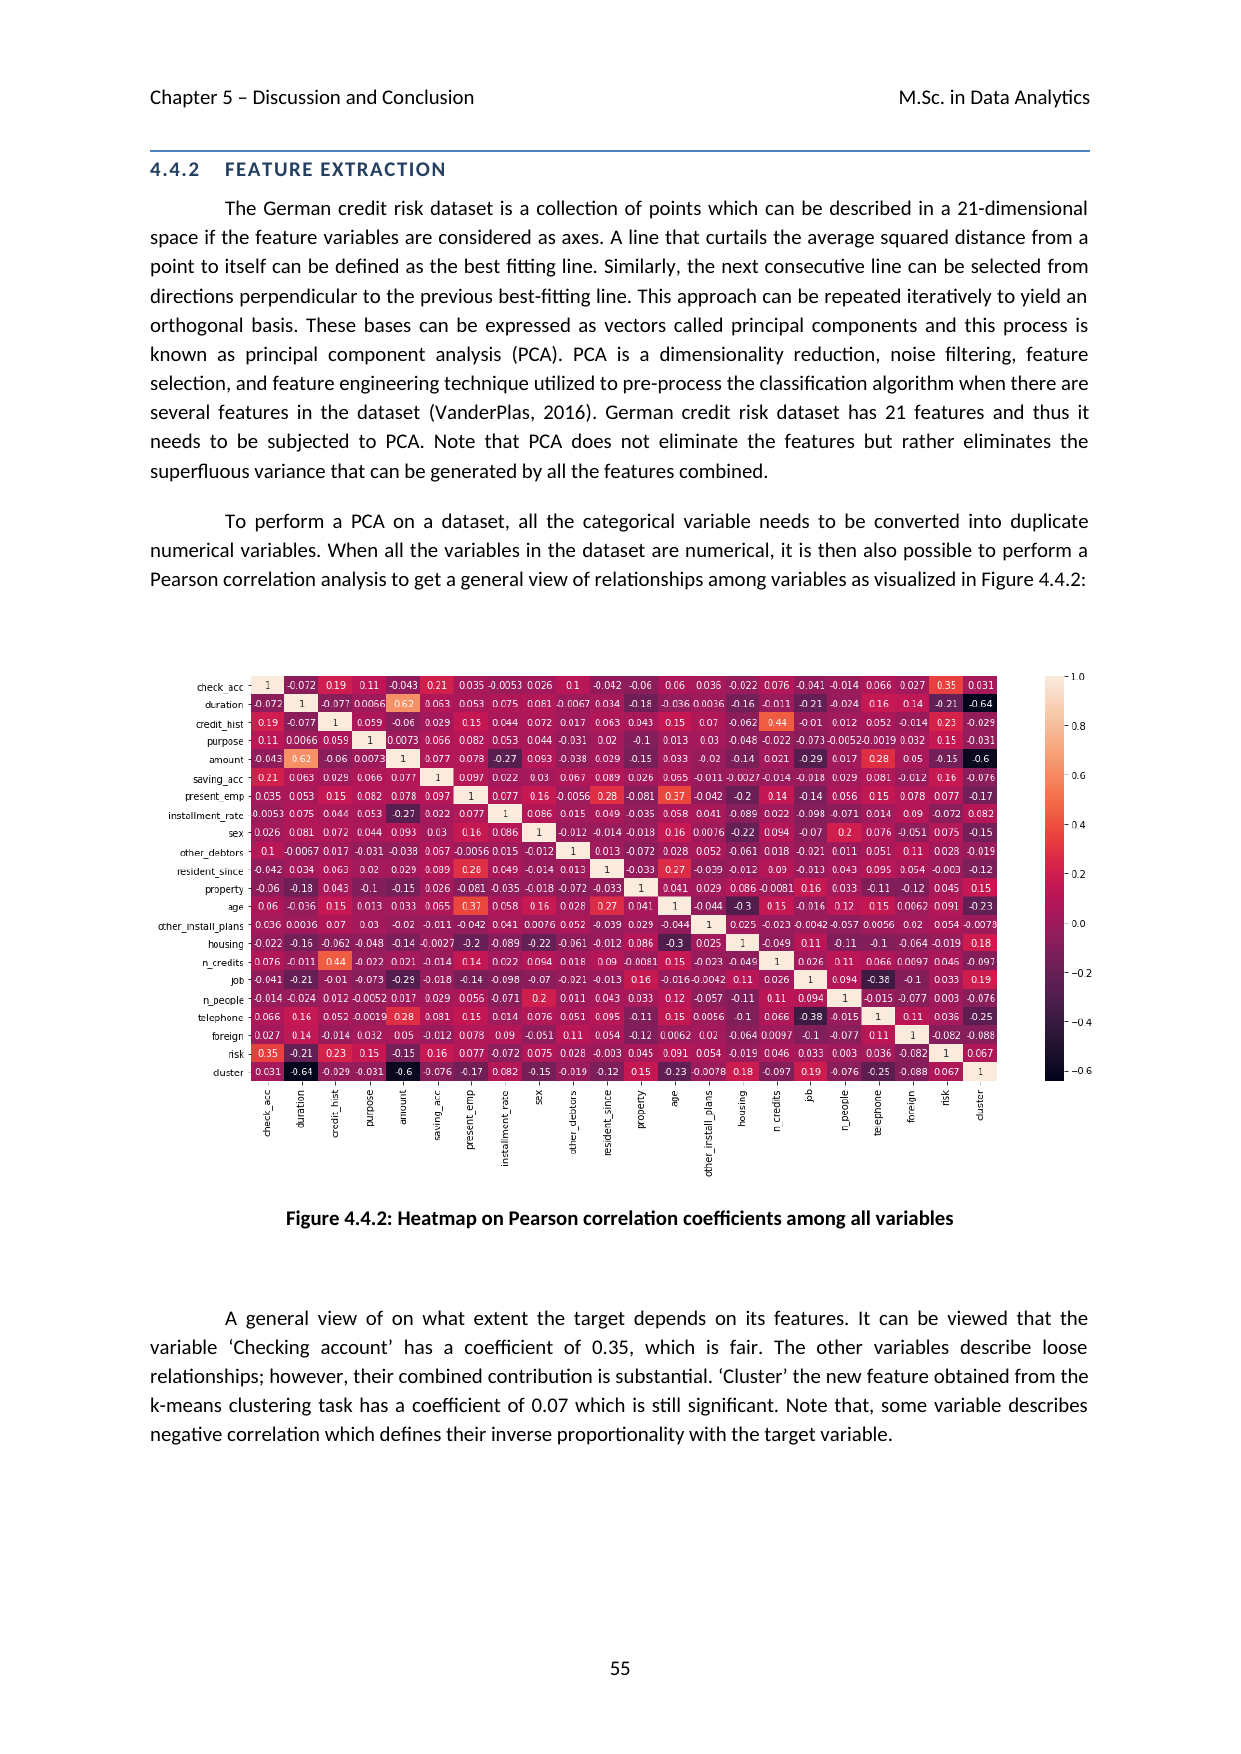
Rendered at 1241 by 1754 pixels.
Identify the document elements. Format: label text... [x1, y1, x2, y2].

picture [150, 666, 1099, 1181]
text Figure 4.4.2: Heatmap on Pearson correlation coefficients among all variables [150, 1205, 1090, 1230]
text The German credit risk dataset is a collection of points which can be described in a 21-dimensional space if the feature variables are considered as axes. A line that curtails the average squared distance from a point to itself can be defined as the best fitting line. Similarly, the next consecutive line can be selected from directions perpendicular to the previous best-fitting line. This approach can be repeated iteratively to yield an orthogonal basis. These bases can be expressed as vectors called principal components and this process is known as principal component analysis (PCA). PCA is a dimensionality reduction, noise filtering, feature selection, and feature engineering technique utilized to pre-process the classification algorithm when there are several features in the dataset (VanderPlas, 2016). German credit risk dataset has 21 features and thus it needs to be subjected to PCA. Note that PCA does not eliminate the features but rather eliminates the superfluous variance that can be generated by all the features combined. [150, 195, 1090, 483]
text A general view of on what extent the target depends on its features. It can be viewed that the variable ‘Checking account’ has a coefficient of 0.35, which is fair. The other variables describe loose relationships; however, their combined contribution is substantial. ‘Cluster’ the new feature obtained from the k-means clustering task has a coefficient of 0.07 which is still significant. Note that, some variable describes negative correlation which defines their inverse proportionality with the target variable. [150, 1305, 1090, 1447]
text To perform a PCA on a dataset, all the categorical variable needs to be converted into duplicate numerical variables. When all the variables in the dataset are numerical, it is then also possible to perform a Pearson correlation analysis to get a general view of relationships among variables as visualized in Figure 4.4.2: [150, 508, 1090, 592]
subtitle 4.4.2 Feature Extraction [150, 152, 1090, 181]
